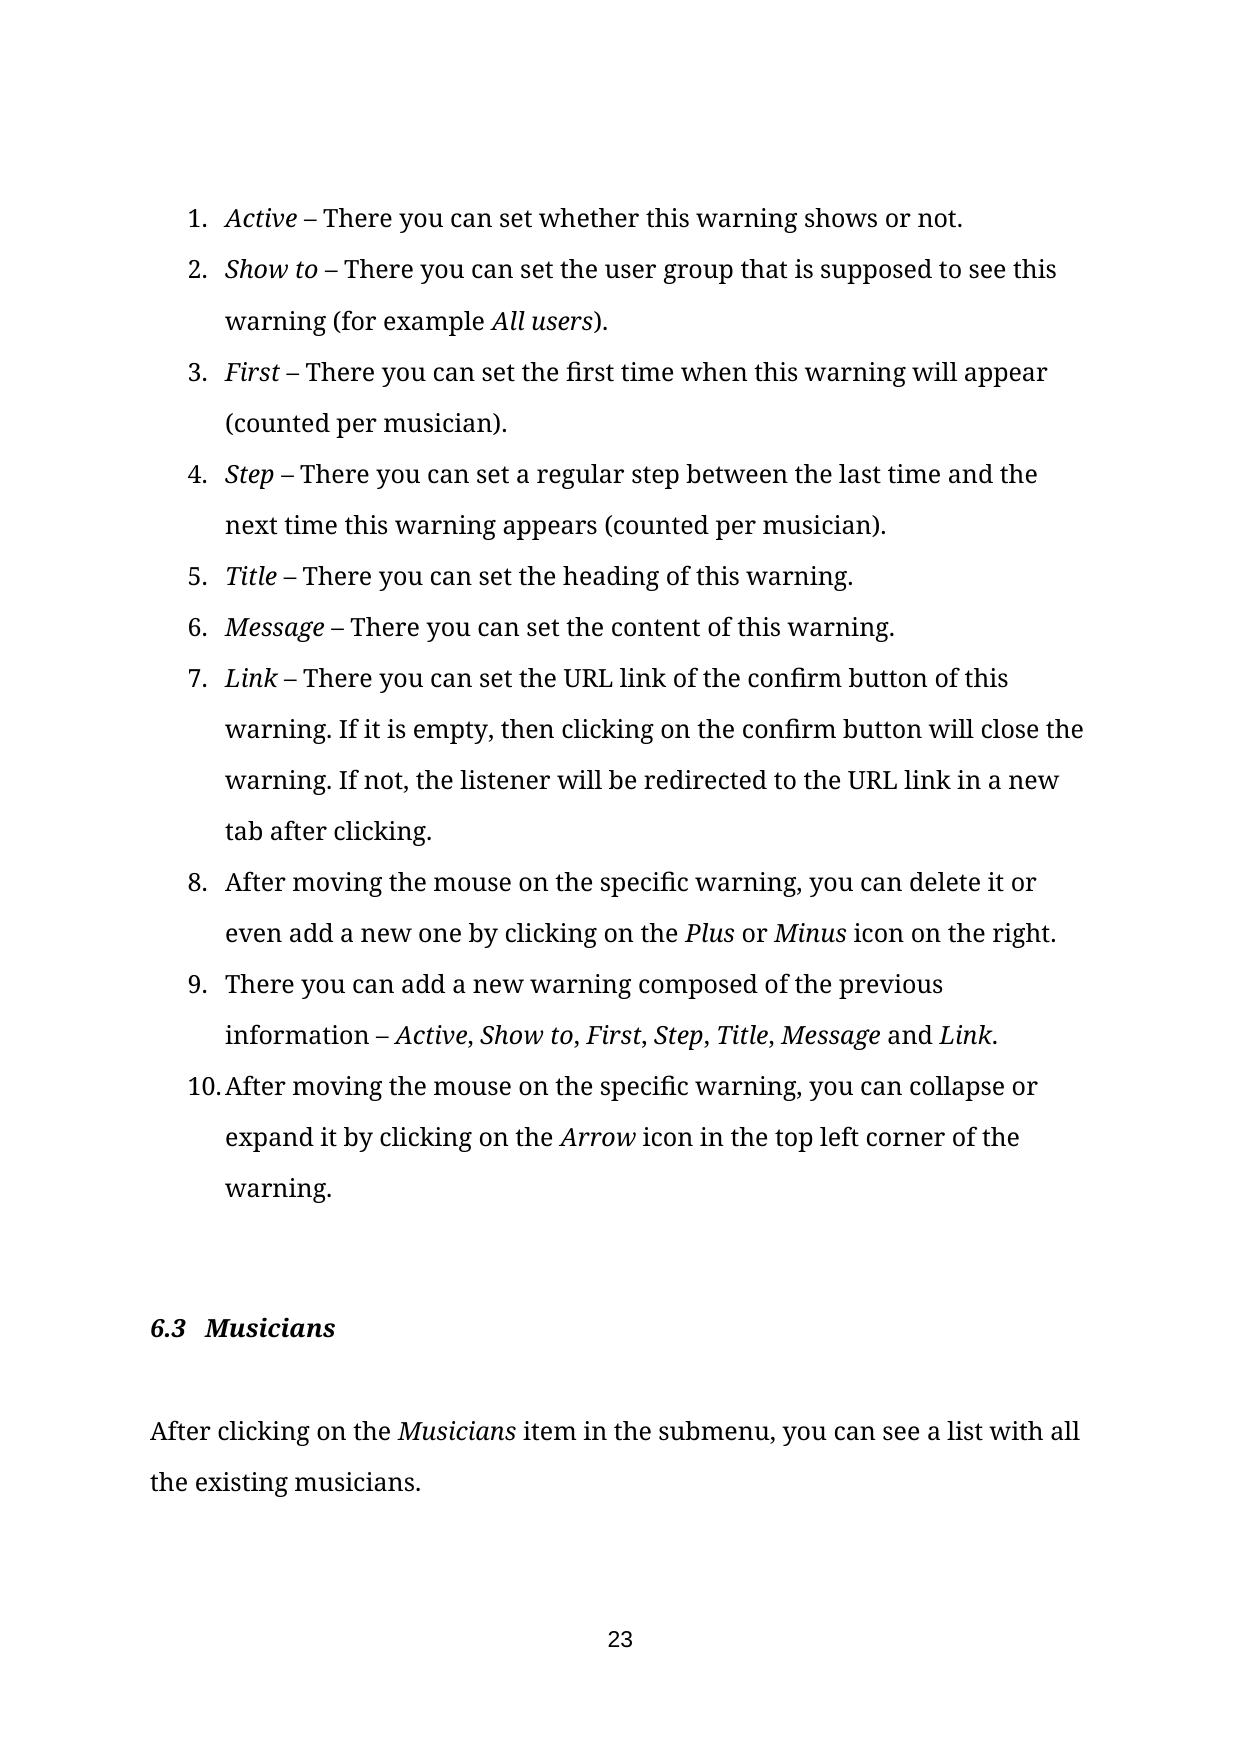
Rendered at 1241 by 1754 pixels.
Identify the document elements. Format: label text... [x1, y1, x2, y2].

list After moving the mouse on the specific warning, you can collapse or expand it by clicking on the Arrow icon in the top left corner of the warning. [187, 1069, 1090, 1205]
list After moving the mouse on the specific warning, you can delete it or even add a new one by clicking on the Plus or Minus icon on the right. [187, 864, 1090, 950]
list Title – There you can set the heading of this warning. [187, 558, 1090, 592]
list There you can add a new warning composed of the previous information – Active, Show to, First, Step, Title, Message and Link. [187, 967, 1090, 1052]
list Show to – There you can set the user group that is supposed to see this warning (for example All users). [187, 252, 1090, 337]
list Step – There you can set a regular step between the last time and the next time this warning appears (counted per musician). [187, 456, 1090, 541]
list First – There you can set the first time when this warning will appear (counted per musician). [187, 354, 1090, 439]
list Active – There you can set whether this warning shows or not. [187, 201, 1090, 235]
text the existing musicians. [150, 1464, 1090, 1498]
list Link – There you can set the URL link of the confirm button of this warning. If it is empty, then clicking on the confirm button will close the warning. If not, the listener will be redirected to the URL link in a new tab after clicking. [187, 660, 1090, 848]
subtitle 6.3 Musicians [150, 1310, 1090, 1344]
list Message – There you can set the content of this warning. [187, 609, 1090, 643]
text After clicking on the Musicians item in the submenu, you can see a list with all [150, 1413, 1090, 1447]
